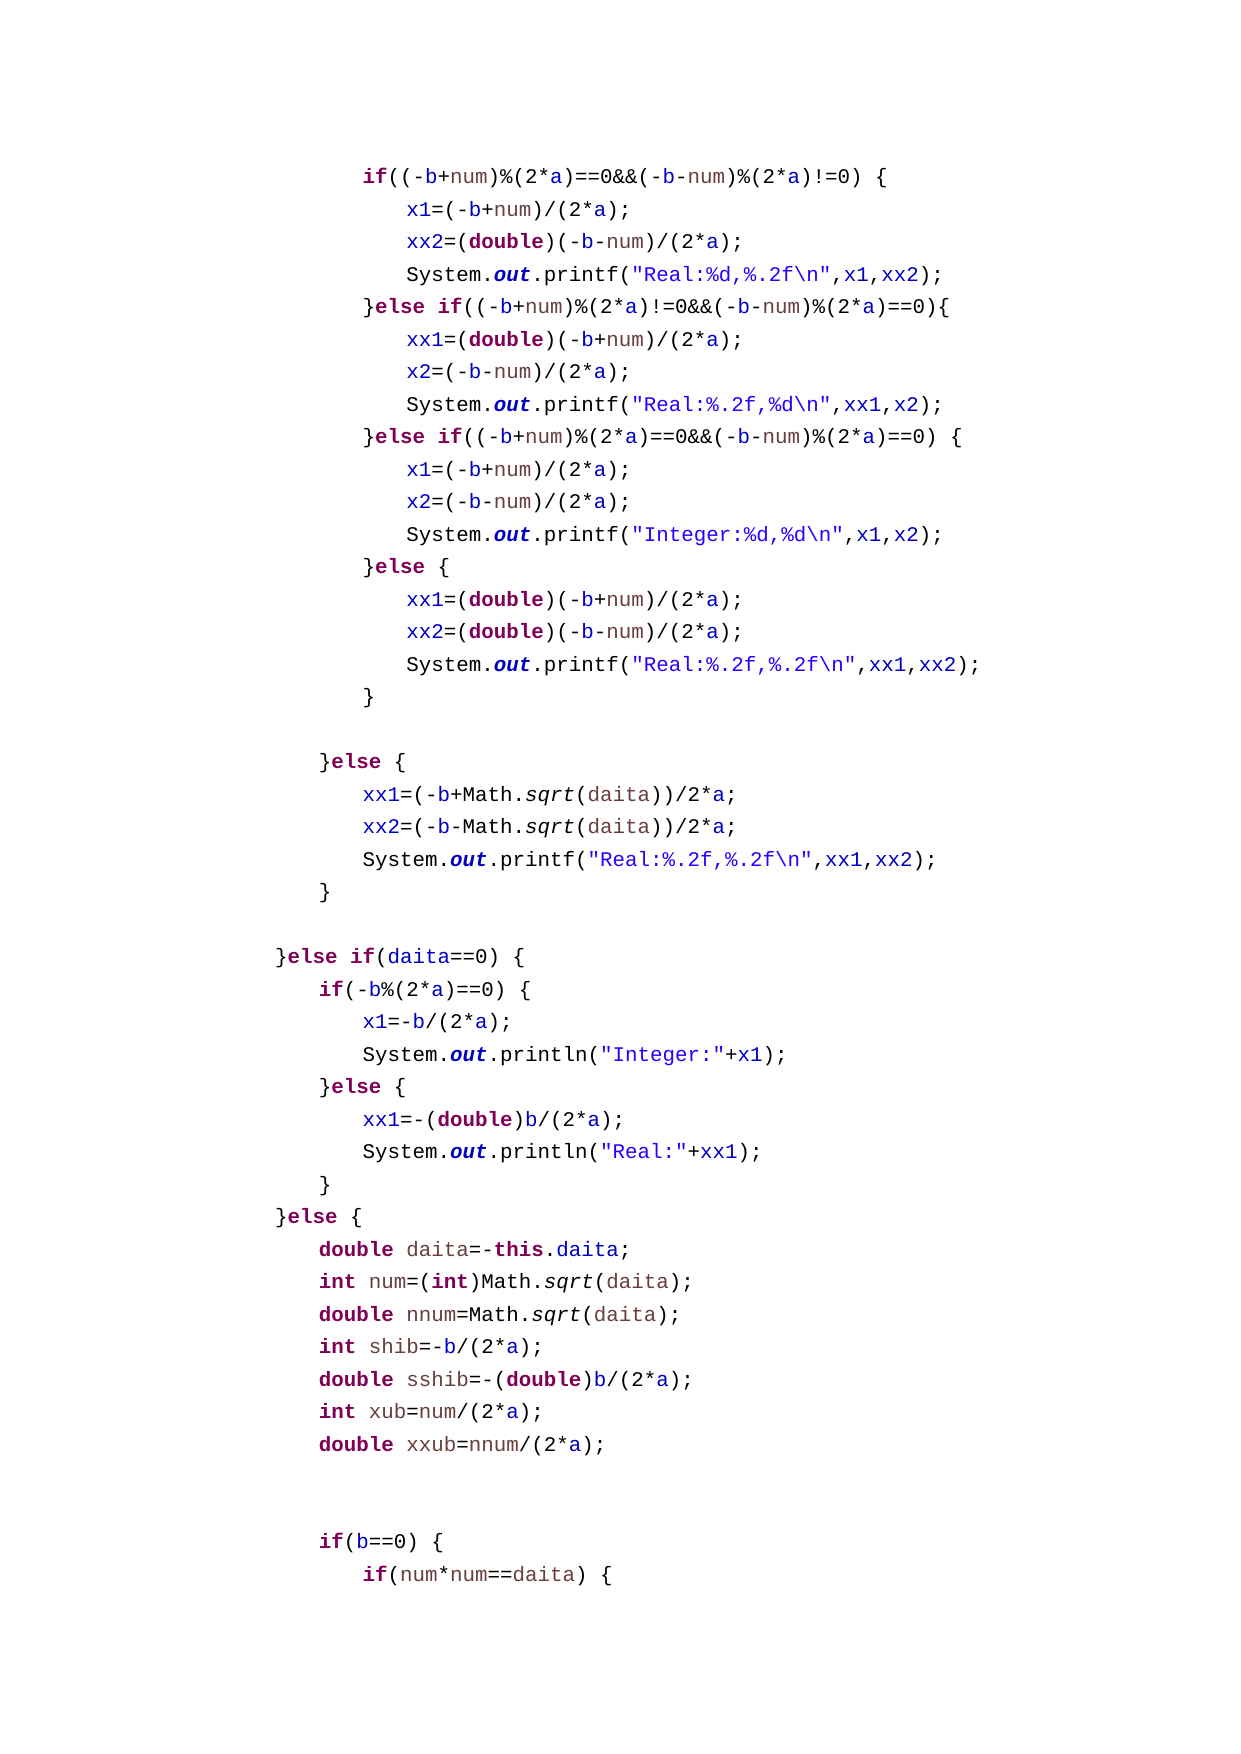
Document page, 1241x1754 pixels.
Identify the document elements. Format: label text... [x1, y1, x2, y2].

text int xub=num/(2*a); [187, 1397, 1053, 1429]
text xx1=-(double)b/(2*a); [187, 1104, 1053, 1137]
text int num=(int)Math.sqrt(daita); [187, 1267, 1053, 1299]
text System.out.printf("Real:%.2f,%.2f\n",xx1,xx2); [187, 844, 1053, 877]
text System.out.println("Real:"+xx1); [187, 1137, 1053, 1169]
text System.out.printf("Real:%.2f,%d\n",xx1,x2); [187, 389, 1053, 422]
text System.out.println("Integer:"+x1); [187, 1039, 1053, 1072]
text } [187, 1169, 1053, 1202]
text }else if((-b+num)%(2*a)==0&&(-b-num)%(2*a)==0) { [187, 422, 1053, 454]
text xx2=(double)(-b-num)/(2*a); [187, 227, 1053, 259]
text System.out.printf("Integer:%d,%d\n",x1,x2); [187, 519, 1053, 552]
text double sshib=-(double)b/(2*a); [187, 1364, 1053, 1397]
text x2=(-b-num)/(2*a); [187, 487, 1053, 519]
text double xxub=nnum/(2*a); [187, 1429, 1053, 1462]
text x1=(-b+num)/(2*a); [187, 194, 1053, 227]
text } [187, 682, 1053, 714]
text }else if((-b+num)%(2*a)!=0&&(-b-num)%(2*a)==0){ [187, 292, 1053, 324]
text if(num*num==daita) { [187, 1559, 1053, 1592]
text double daita=-this.daita; [187, 1234, 1053, 1267]
text }else { [187, 1072, 1053, 1104]
text xx2=(-b-Math.sqrt(daita))/2*a; [187, 812, 1053, 844]
text if((-b+num)%(2*a)==0&&(-b-num)%(2*a)!=0) { [187, 162, 1053, 194]
text if(-b%(2*a)==0) { [187, 974, 1053, 1007]
text System.out.printf("Real:%d,%.2f\n",x1,xx2); [187, 259, 1053, 292]
text } [187, 877, 1053, 909]
text int shib=-b/(2*a); [187, 1332, 1053, 1364]
text }else { [187, 552, 1053, 584]
text xx1=(-b+Math.sqrt(daita))/2*a; [187, 779, 1053, 812]
text }else if(daita==0) { [187, 942, 1053, 974]
text xx2=(double)(-b-num)/(2*a); [187, 617, 1053, 649]
text xx1=(double)(-b+num)/(2*a); [187, 584, 1053, 617]
text if(b==0) { [187, 1527, 1053, 1559]
text x1=-b/(2*a); [187, 1007, 1053, 1039]
text double nnum=Math.sqrt(daita); [187, 1299, 1053, 1332]
text x2=(-b-num)/(2*a); [187, 357, 1053, 389]
text xx1=(double)(-b+num)/(2*a); [187, 324, 1053, 357]
text System.out.printf("Real:%.2f,%.2f\n",xx1,xx2); [187, 649, 1053, 682]
text }else { [187, 1202, 1053, 1234]
text }else { [187, 747, 1053, 779]
text x1=(-b+num)/(2*a); [187, 454, 1053, 487]
